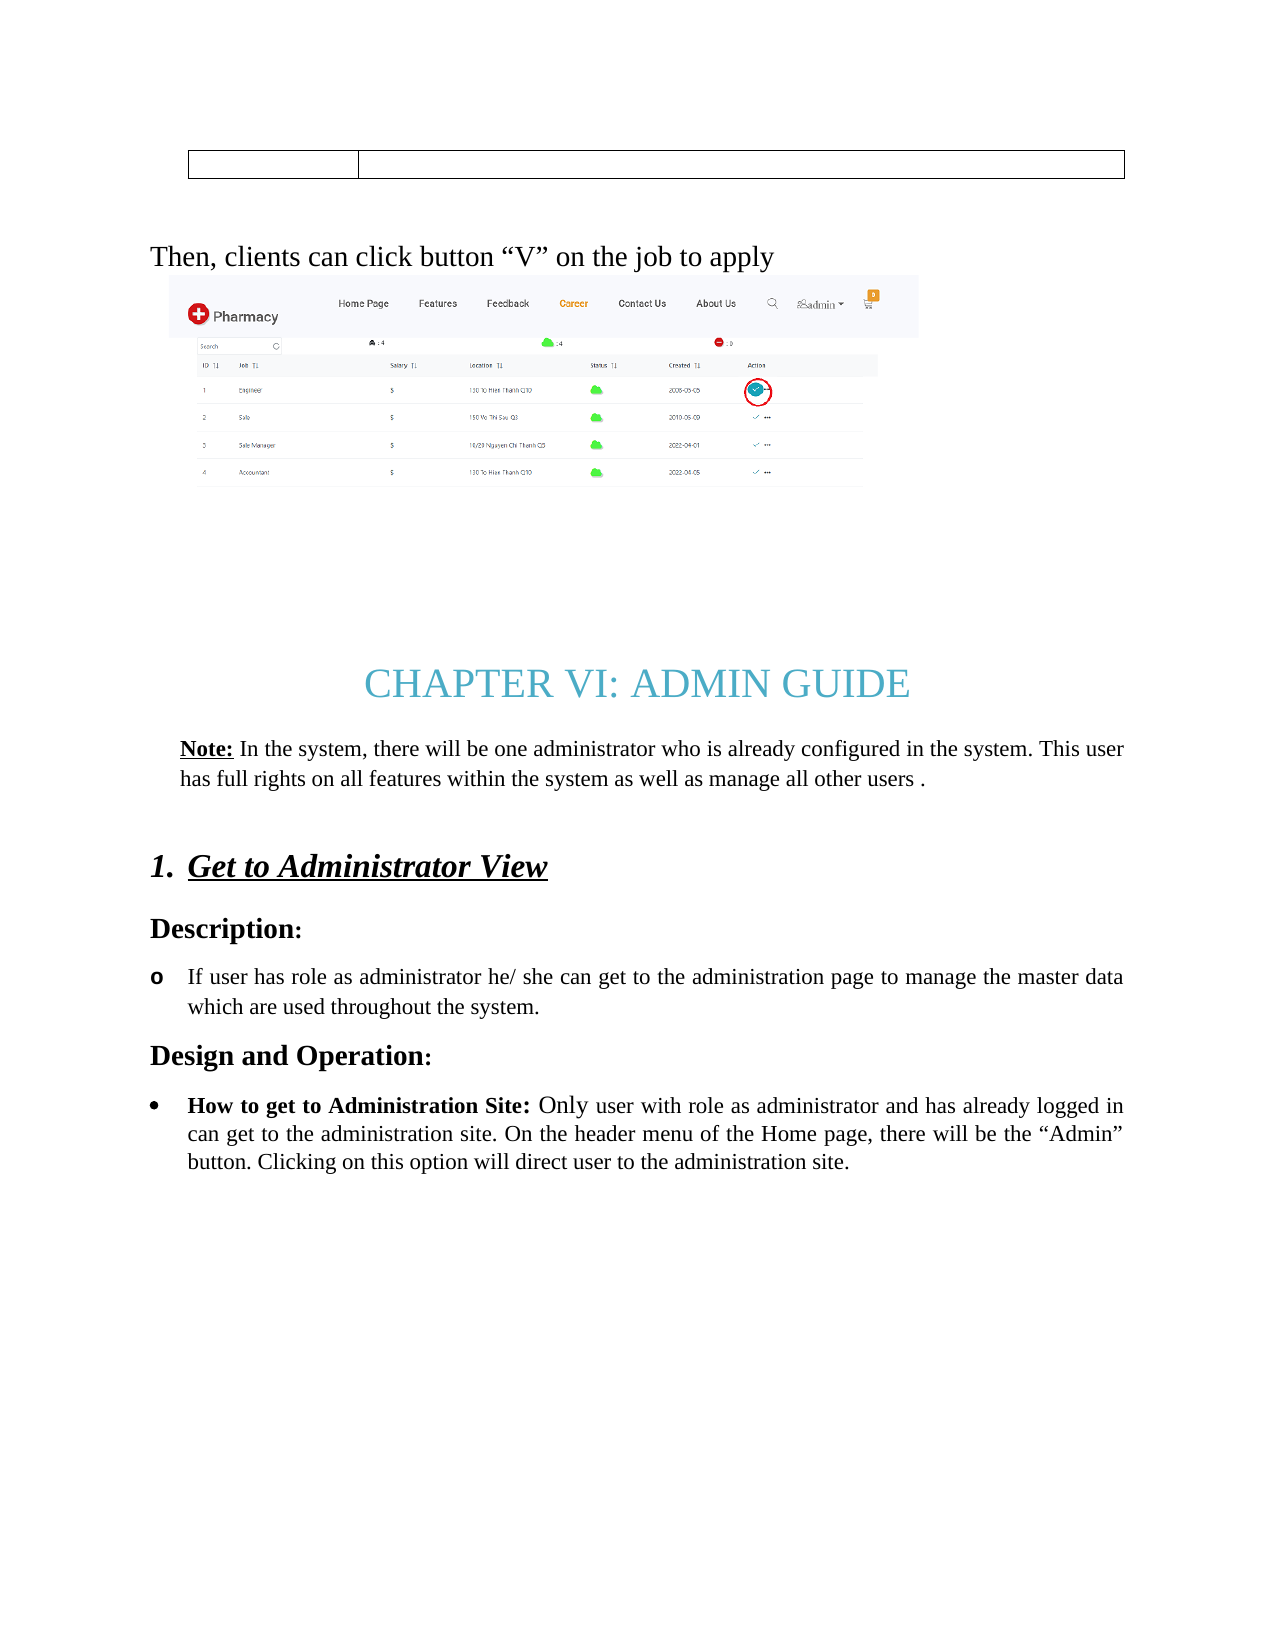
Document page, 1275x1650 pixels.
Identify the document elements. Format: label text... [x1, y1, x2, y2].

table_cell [189, 151, 358, 177]
text Description: [150, 911, 1125, 945]
list Then, clients can click button “V” on the job to apply [150, 239, 1125, 272]
text Design and Operation: [150, 1038, 1125, 1071]
text Note: In the system, there will be one administrator who is already configured in the system. This user has full rights on all features within the system as well as manage all other users . [180, 735, 1125, 791]
list CHAPTER VI: ADMIN GUIDE [150, 659, 1125, 707]
list Get to Administrator View [150, 846, 1125, 885]
list How to get to Administration Site: Only user with role as administrator and has already logged in can get to the administration site. On the header menu of the Home page, there will be the “Admin” button. Clicking on this option will direct user to the administration site. [150, 1090, 1125, 1174]
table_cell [359, 151, 1124, 177]
list If user has role as administrator he/ she can get to the administration page to manage the master data which are used throughout the system. [150, 963, 1125, 1019]
